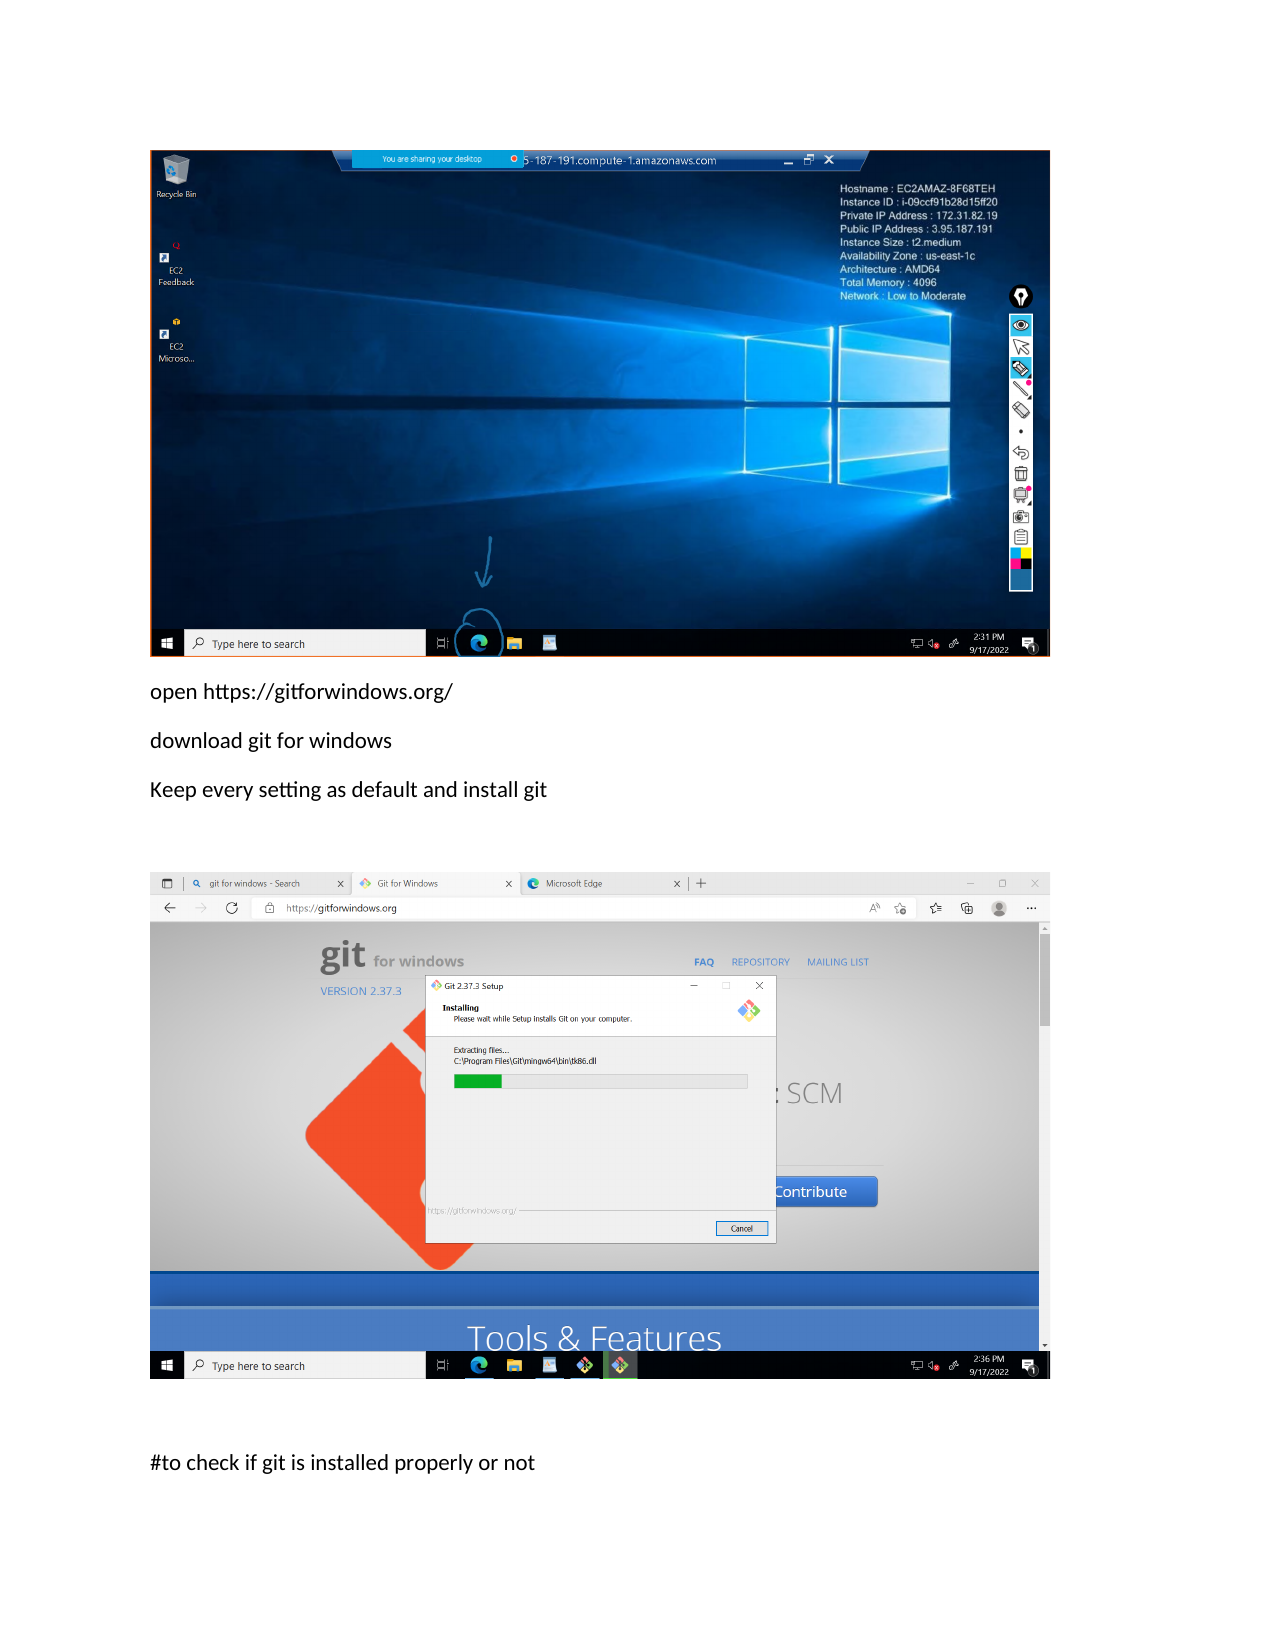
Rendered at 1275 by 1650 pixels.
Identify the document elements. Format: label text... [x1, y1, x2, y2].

text open https://gitforwindows.org/ [150, 677, 1125, 705]
picture [150, 150, 1050, 657]
text #to check if git is installed properly or not [150, 1448, 1125, 1476]
text Keep every setting as default and install git [150, 775, 1125, 803]
text download git for windows [150, 726, 1125, 754]
picture [150, 872, 1050, 1379]
